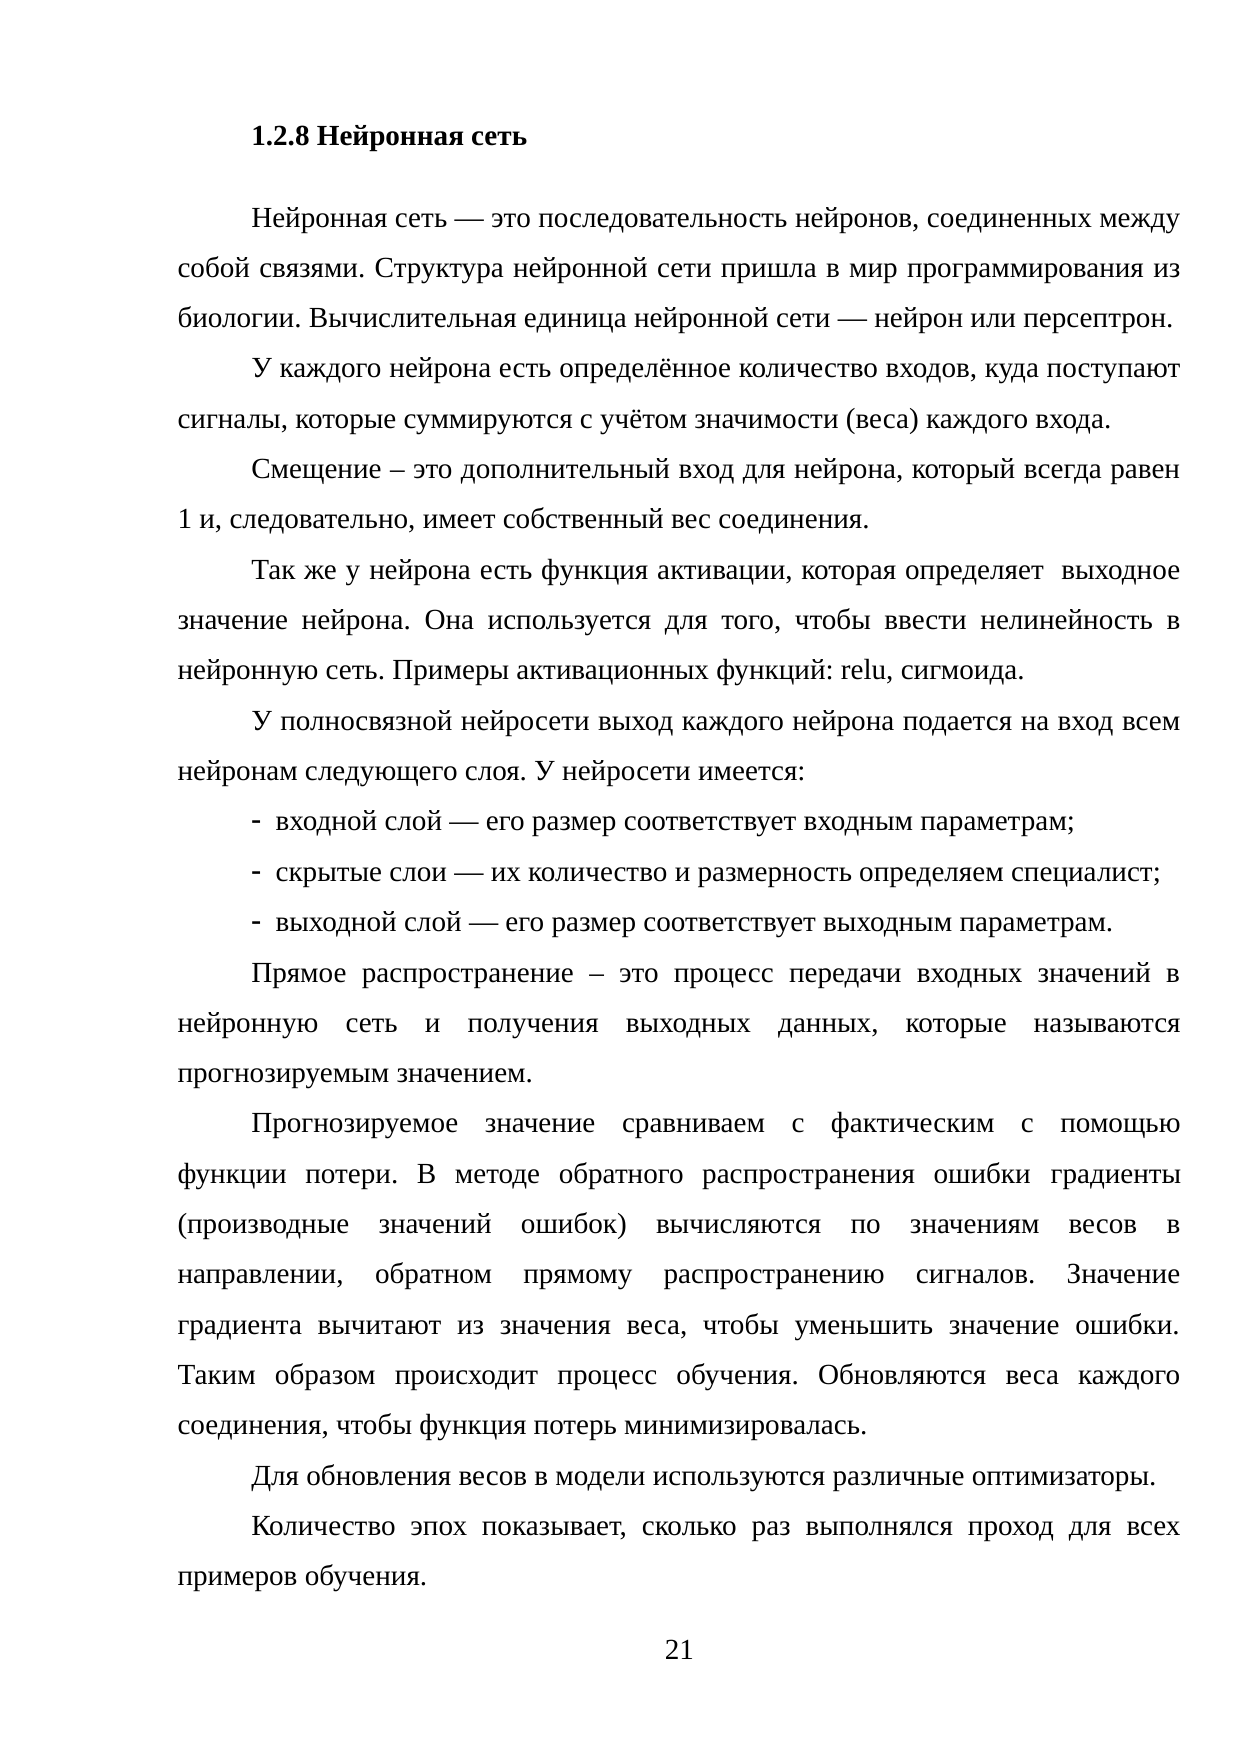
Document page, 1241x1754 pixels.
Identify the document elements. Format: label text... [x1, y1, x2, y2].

text У полносвязной нейросети выход каждого нейрона подается на вход всем нейронам следующего слоя. У нейросети имеется: [177, 703, 1181, 787]
text Нейронная сеть — это последовательность нейронов, соединенных между собой связями. Структура нейронной сети пришла в мир программирования из биологии. Вычислительная единица нейронной сети — нейрон или персептрон. [177, 200, 1181, 334]
text Смещение – это дополнительный вход для нейрона, который всегда равен 1 и, следовательно, имеет собственный вес соединения. [177, 451, 1181, 535]
list выходной слой — его размер соответствует выходным параметрам. [195, 904, 1181, 938]
text У каждого нейрона есть определённое количество входов, куда поступают сигналы, которые суммируются с учётом значимости (веса) каждого входа. [177, 351, 1181, 434]
text Количество эпох показывает, сколько раз выполнялся проход для всех примеров обучения. [177, 1508, 1181, 1592]
text Для обновления весов в модели используются различные оптимизаторы. [177, 1458, 1181, 1491]
list входной слой — его размер соответствует входным параметрам; [195, 803, 1181, 837]
text Так же у нейрона есть функция активации, которая определяет выходное значение нейрона. Она используется для того, чтобы ввести нелинейность в нейронную сеть. Примеры активационных функций: relu, сигмоида. [177, 552, 1181, 686]
subtitle 1.2.8 Нейронная сеть [177, 118, 1181, 152]
text Прямое распространение – это процесс передачи входных значений в нейронную сеть и получения выходных данных, которые называются прогнозируемым значением. [177, 955, 1181, 1089]
list скрытые слои — их количество и размерность определяем специалист; [195, 854, 1181, 887]
text Прогнозируемое значение сравниваем с фактическим с помощью функции потери. В методе обратного распространения ошибки градиенты (производные значений ошибок) вычисляются по значениям весов в направлении, обратном прямому распространению сигналов. Значение градиента вычитают из значения веса, чтобы уменьшить значение ошибки. Таким образом происходит процесс обучения. Обновляются веса каждого соединения, чтобы функция потерь минимизировалась. [177, 1106, 1181, 1441]
